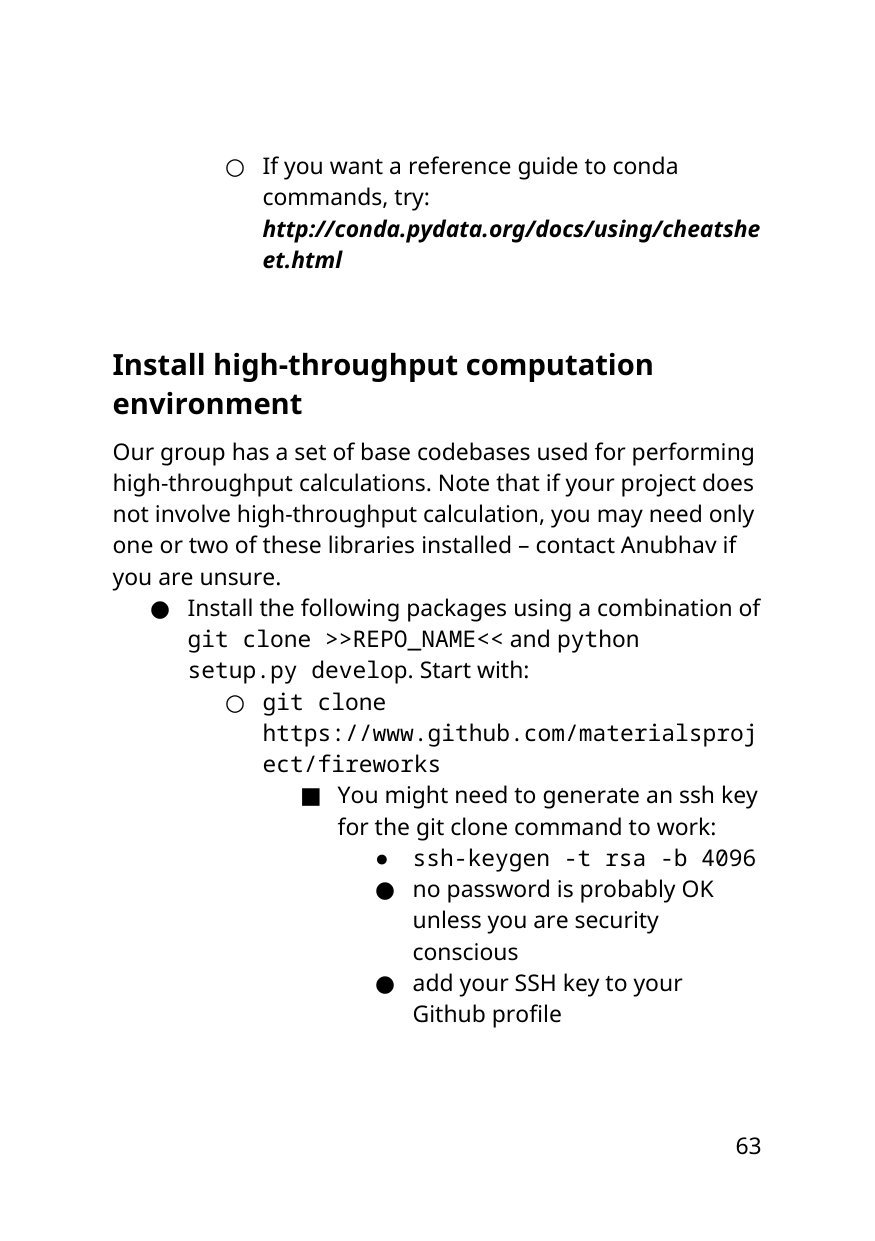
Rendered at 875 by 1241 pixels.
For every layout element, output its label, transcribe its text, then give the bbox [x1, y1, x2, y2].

list If you want a reference guide to conda commands, try: http://conda.pydata.org/docs/using/cheatsheet.html [225, 150, 762, 275]
list no password is probably OK unless you are security conscious [375, 873, 762, 967]
list git clone https://www.github.com/materialsproject/fireworks [225, 686, 762, 779]
subtitle Install high-throughput computation environment [112, 344, 762, 423]
list You might need to generate an ssh key for the git clone command to work: [300, 779, 762, 842]
list Install the following packages using a combination of git clone >>REPO_NAME<< and python setup.py develop. Start with: [150, 592, 762, 686]
list ssh-keygen -t rsa -b 4096 [375, 842, 762, 873]
list add your SSH key to your Github profile [375, 967, 762, 1029]
text Our group has a set of base codebases used for performing high-throughput calculations. Note that if your project does not involve high-throughput calculation, you may need only one or two of these libraries installed – contact Anubhav if you are unsure. [112, 436, 762, 592]
